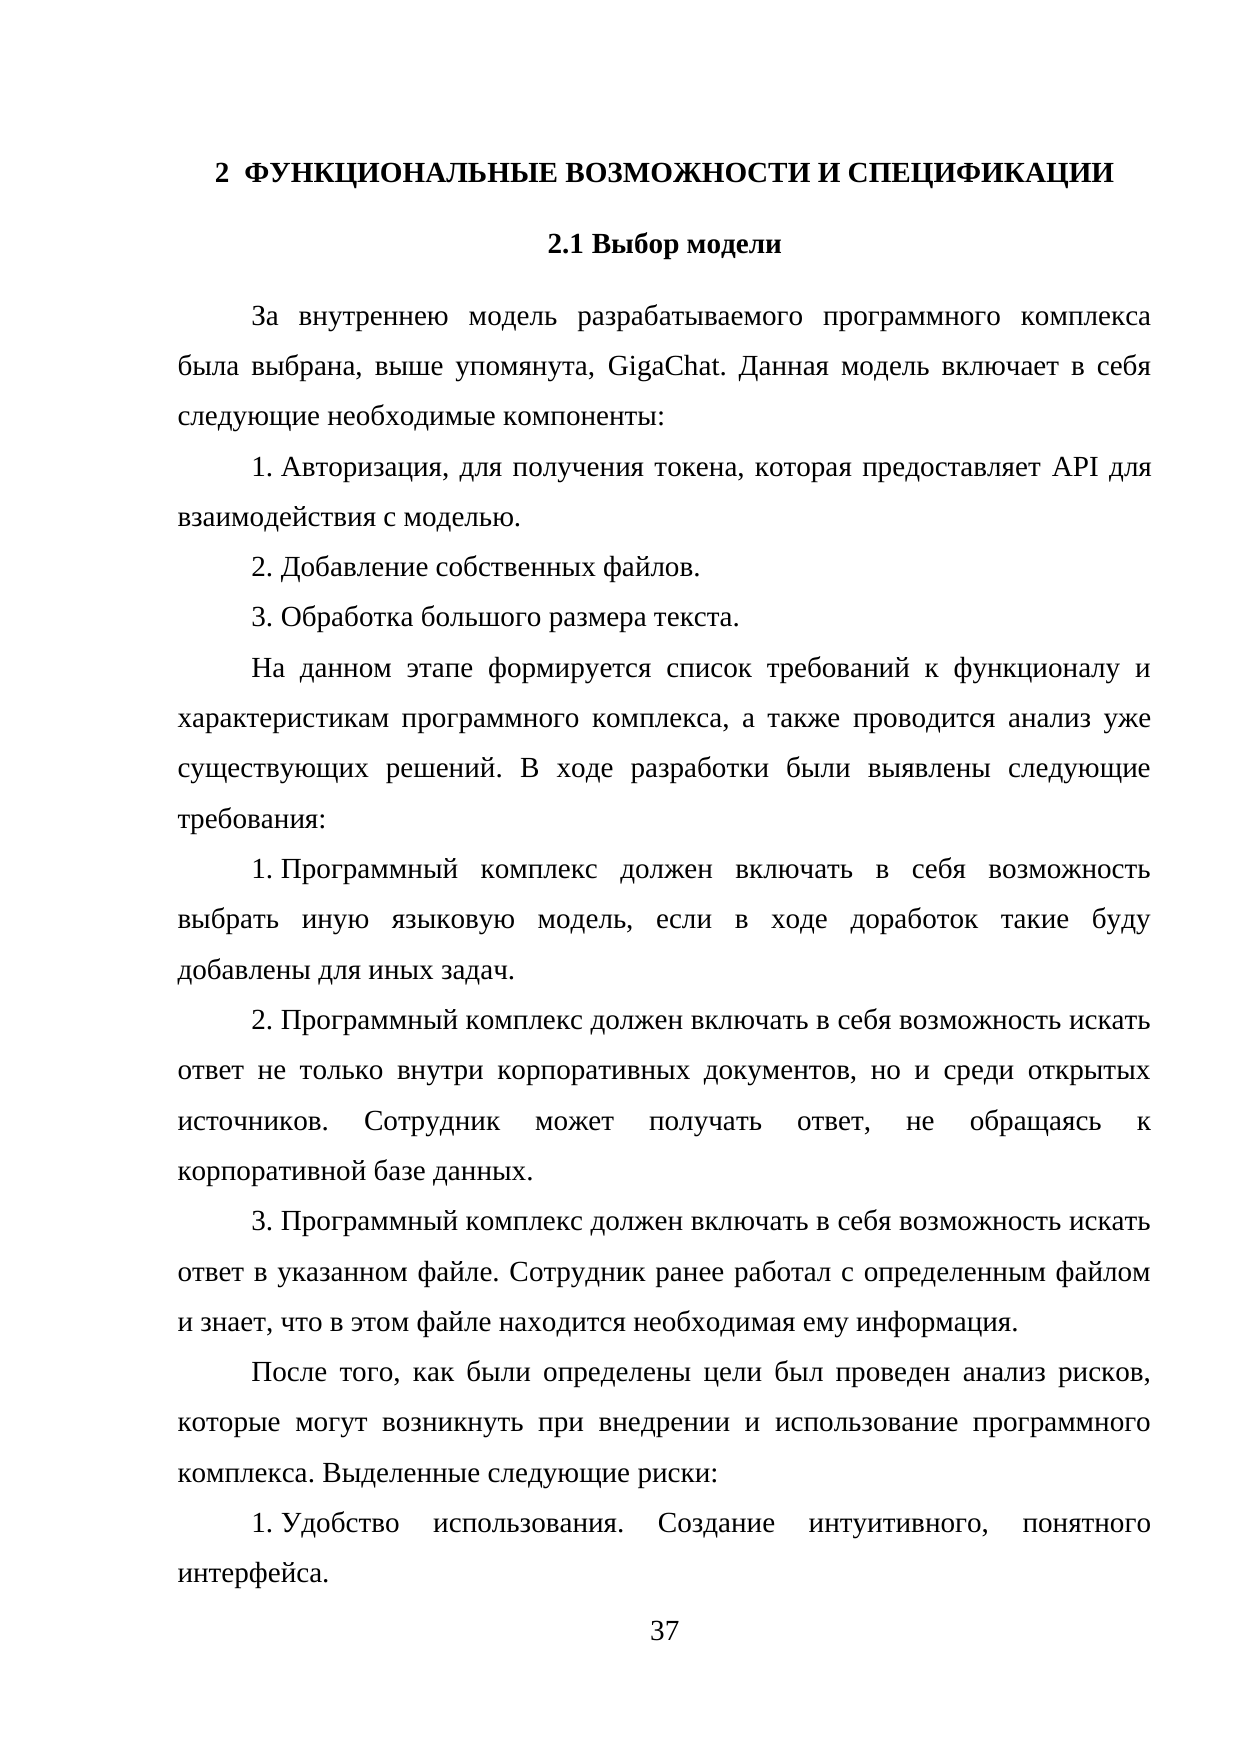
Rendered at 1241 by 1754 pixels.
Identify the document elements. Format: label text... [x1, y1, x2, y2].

list Программный комплекс должен включать в себя возможность искать ответ не только внутри корпоративных документов, но и среди открытых источников. Сотрудник может получать ответ, не обращаясь к корпоративной базе данных. [177, 1002, 1152, 1187]
text После того, как были определены цели был проведен анализ рисков, которые могут возникнуть при внедрении и использование программного комплекса. Выделенные следующие риски: [177, 1354, 1152, 1488]
text За внутреннею модель разрабатываемого программного комплекса была выбрана, выше упомянута, GigaChat. Данная модель включает в себя следующие необходимые компоненты: [177, 298, 1152, 432]
list Удобство использования. Создание интуитивного, понятного интерфейса. [177, 1505, 1152, 1589]
list Авторизация, для получения токена, которая предоставляет API для взаимодействия с моделью. [177, 449, 1152, 532]
subtitle 2.1 Выбор модели [177, 227, 1152, 260]
text На данном этапе формируется список требований к функционалу и характеристикам программного комплекса, а также проводится анализ уже существующих решений. В ходе разработки были выявлены следующие требования: [177, 650, 1152, 834]
subtitle 2 ФУНКЦИОНАЛЬНЫЕ ВОЗМОЖНОСТИ И СПЕЦИФИКАЦИИ [177, 156, 1152, 189]
list Обработка большого размера текста. [177, 599, 1152, 633]
list Программный комплекс должен включать в себя возможность выбрать иную языковую модель, если в ходе доработок такие буду добавлены для иных задач. [177, 851, 1152, 985]
list Добавление собственных файлов. [177, 549, 1152, 583]
list Программный комплекс должен включать в себя возможность искать ответ в указанном файле. Сотрудник ранее работал с определенным файлом и знает, что в этом файле находится необходимая ему информация. [177, 1203, 1152, 1337]
